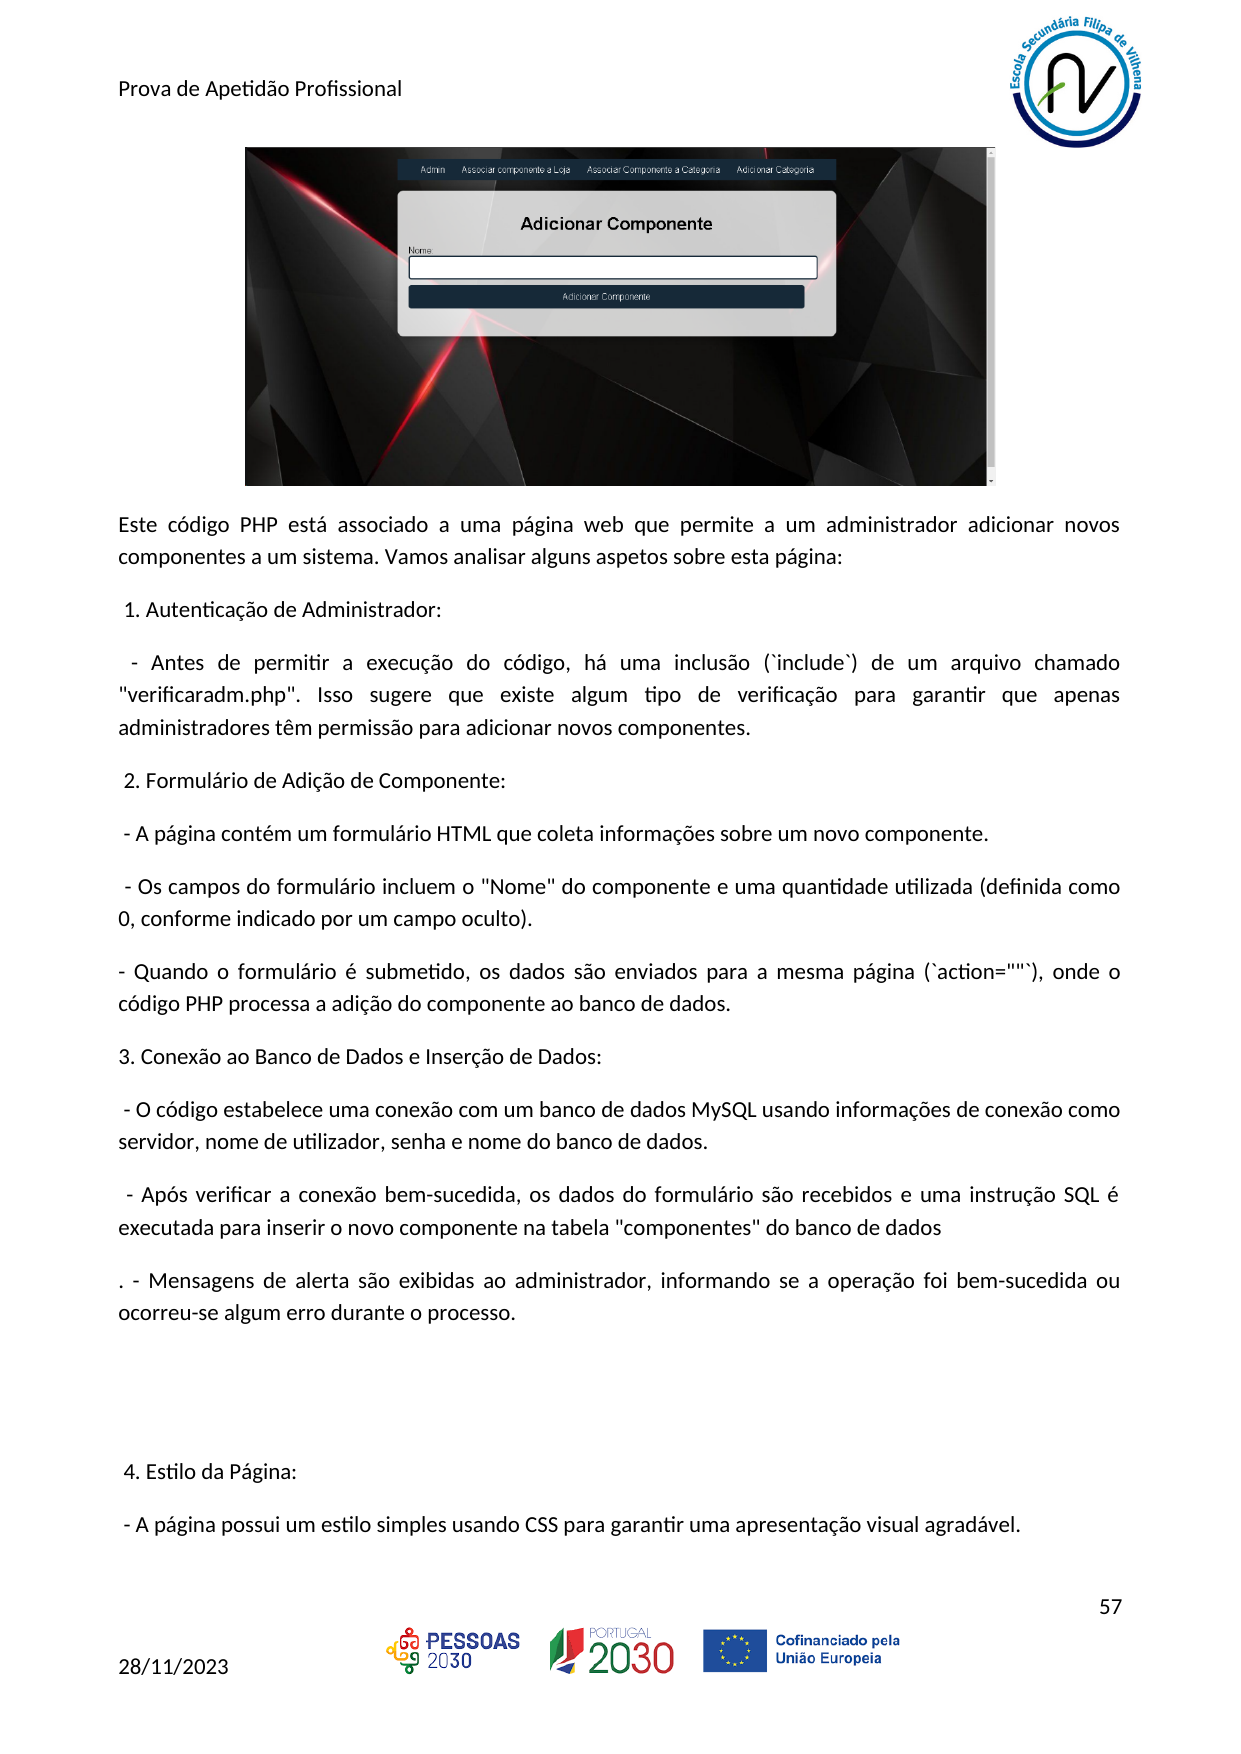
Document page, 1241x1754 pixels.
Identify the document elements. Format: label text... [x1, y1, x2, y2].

text 3. Conexão ao Banco de Dados e Inserção de Dados: [118, 1042, 1122, 1070]
picture [373, 1620, 914, 1675]
picture [1009, 15, 1142, 148]
text 2. Formulário de Adição de Componente: [118, 766, 1122, 794]
text - O código estabelece uma conexão com um banco de dados MySQL usando informações de conexão como servidor, nome de utilizador, senha e nome do banco de dados. [118, 1095, 1122, 1156]
text - A página possui um estilo simples usando CSS para garantir uma apresentação visual agradável. [118, 1510, 1122, 1538]
text - A página contém um formulário HTML que coleta informações sobre um novo componente. [118, 819, 1122, 847]
picture [245, 147, 995, 486]
text - Antes de permitir a execução do código, há uma inclusão (`include`) de um arquivo chamado "verificaradm.php". Isso sugere que existe algum tipo de verificação para garantir que apenas administradores têm permissão para adicionar novos componentes. [118, 648, 1122, 741]
text - Quando o formulário é submetido, os dados são enviados para a mesma página (`action=""`), onde o código PHP processa a adição do componente ao banco de dados. [118, 957, 1122, 1017]
text - Os campos do formulário incluem o "Nome" do componente e uma quantidade utilizada (definida como 0, conforme indicado por um campo oculto). [118, 872, 1122, 932]
text . - Mensagens de alerta são exibidas ao administrador, informando se a operação foi bem-sucedida ou ocorreu-se algum erro durante o processo. [118, 1266, 1122, 1326]
text - Após verificar a conexão bem-sucedida, os dados do formulário são recebidos e uma instrução SQL é executada para inserir o novo componente na tabela "componentes" do banco de dados [118, 1181, 1122, 1241]
text 4. Estilo da Página: [118, 1457, 1122, 1485]
text Este código PHP está associado a uma página web que permite a um administrador adicionar novos componentes a um sistema. Vamos analisar alguns aspetos sobre esta página: [118, 510, 1122, 570]
text 1. Autenticação de Administrador: [118, 595, 1122, 623]
